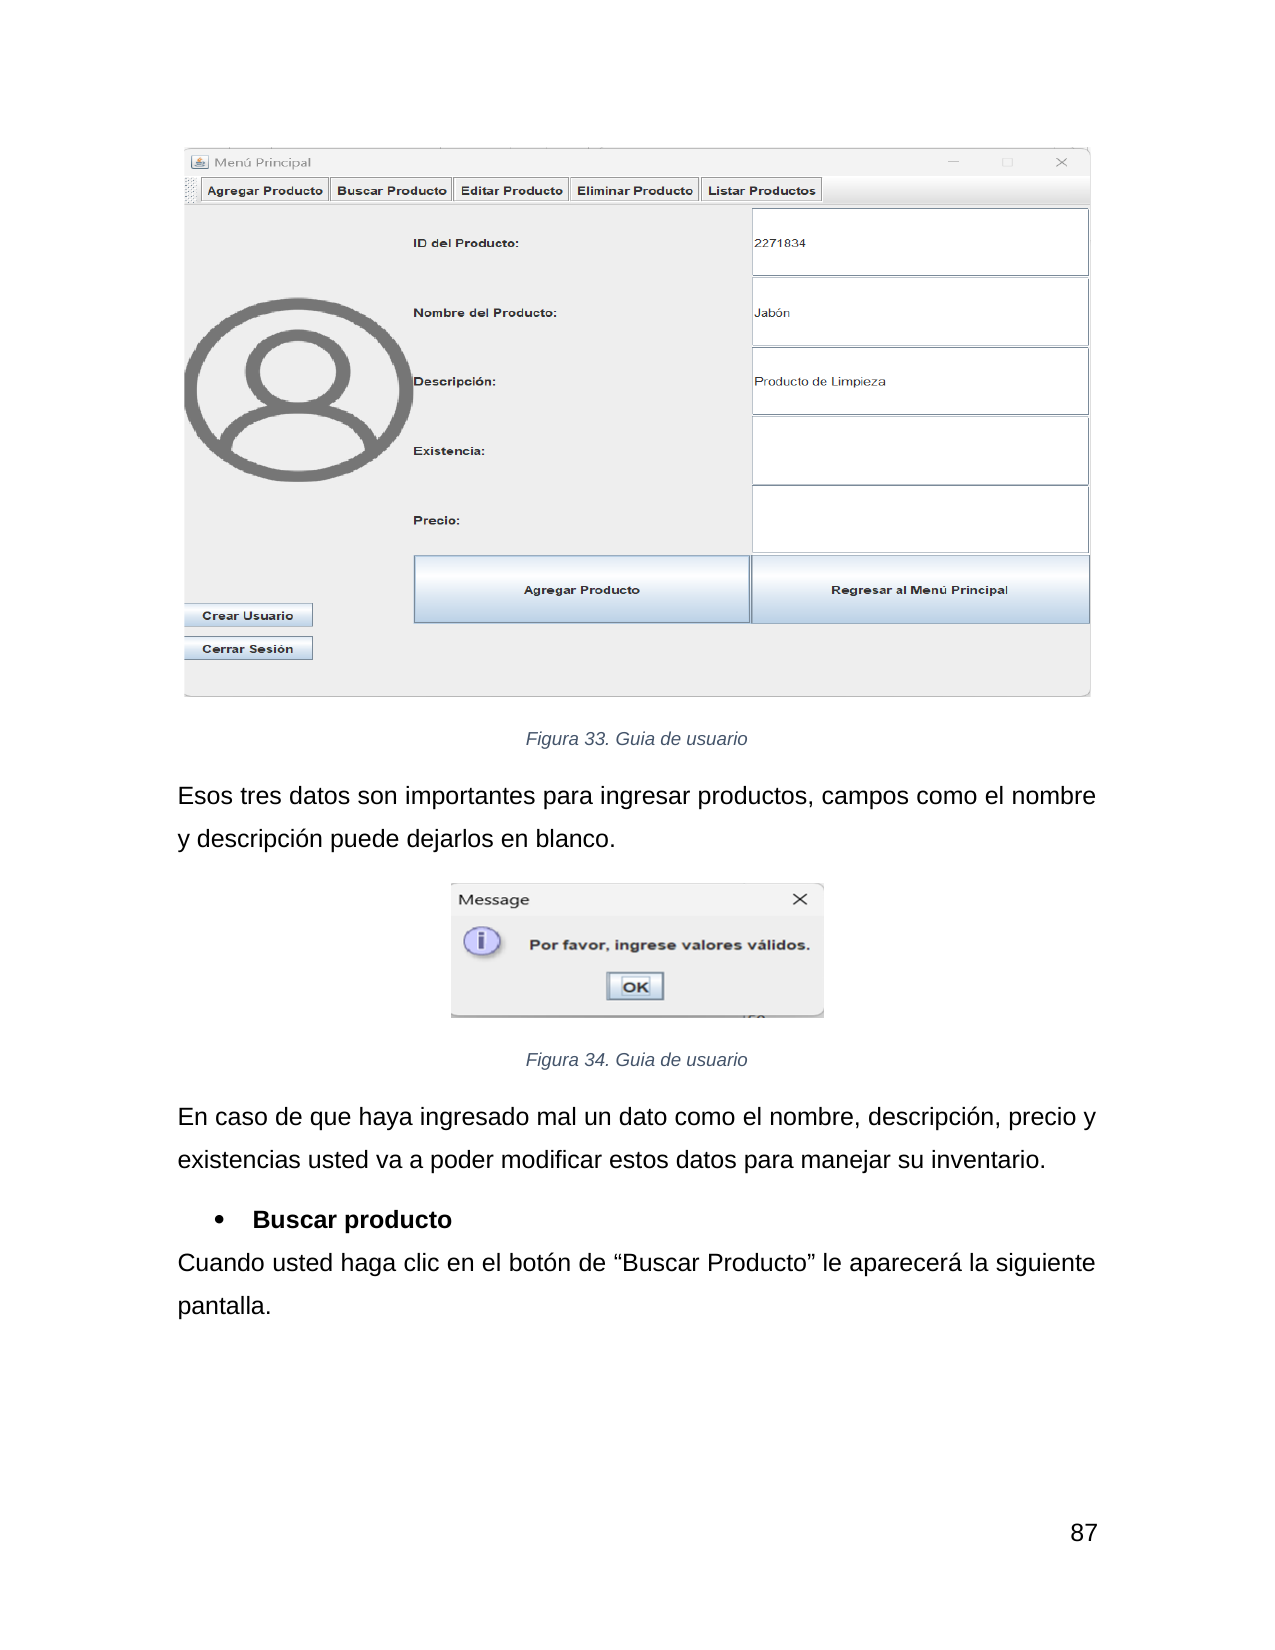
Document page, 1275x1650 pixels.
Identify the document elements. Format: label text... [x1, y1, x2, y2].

text Cuando usted haga clic en el botón de “Buscar Producto” le aparecerá la siguiente pantalla. [177, 1248, 1098, 1320]
text Figura 33. Guia de usuario [177, 728, 1098, 749]
text En caso de que haya ingresado mal un dato como el nombre, descripción, precio y existencias usted va a poder modificar estos datos para manejar su inventario. [177, 1102, 1098, 1174]
text Esos tres datos son importantes para ingresar productos, campos como el nombre y descripción puede dejarlos en blanco. [177, 781, 1098, 853]
list Buscar producto [215, 1205, 1098, 1234]
text Figura 34. Guia de usuario [177, 1049, 1098, 1070]
picture [184, 147, 1091, 697]
picture [451, 883, 824, 1018]
